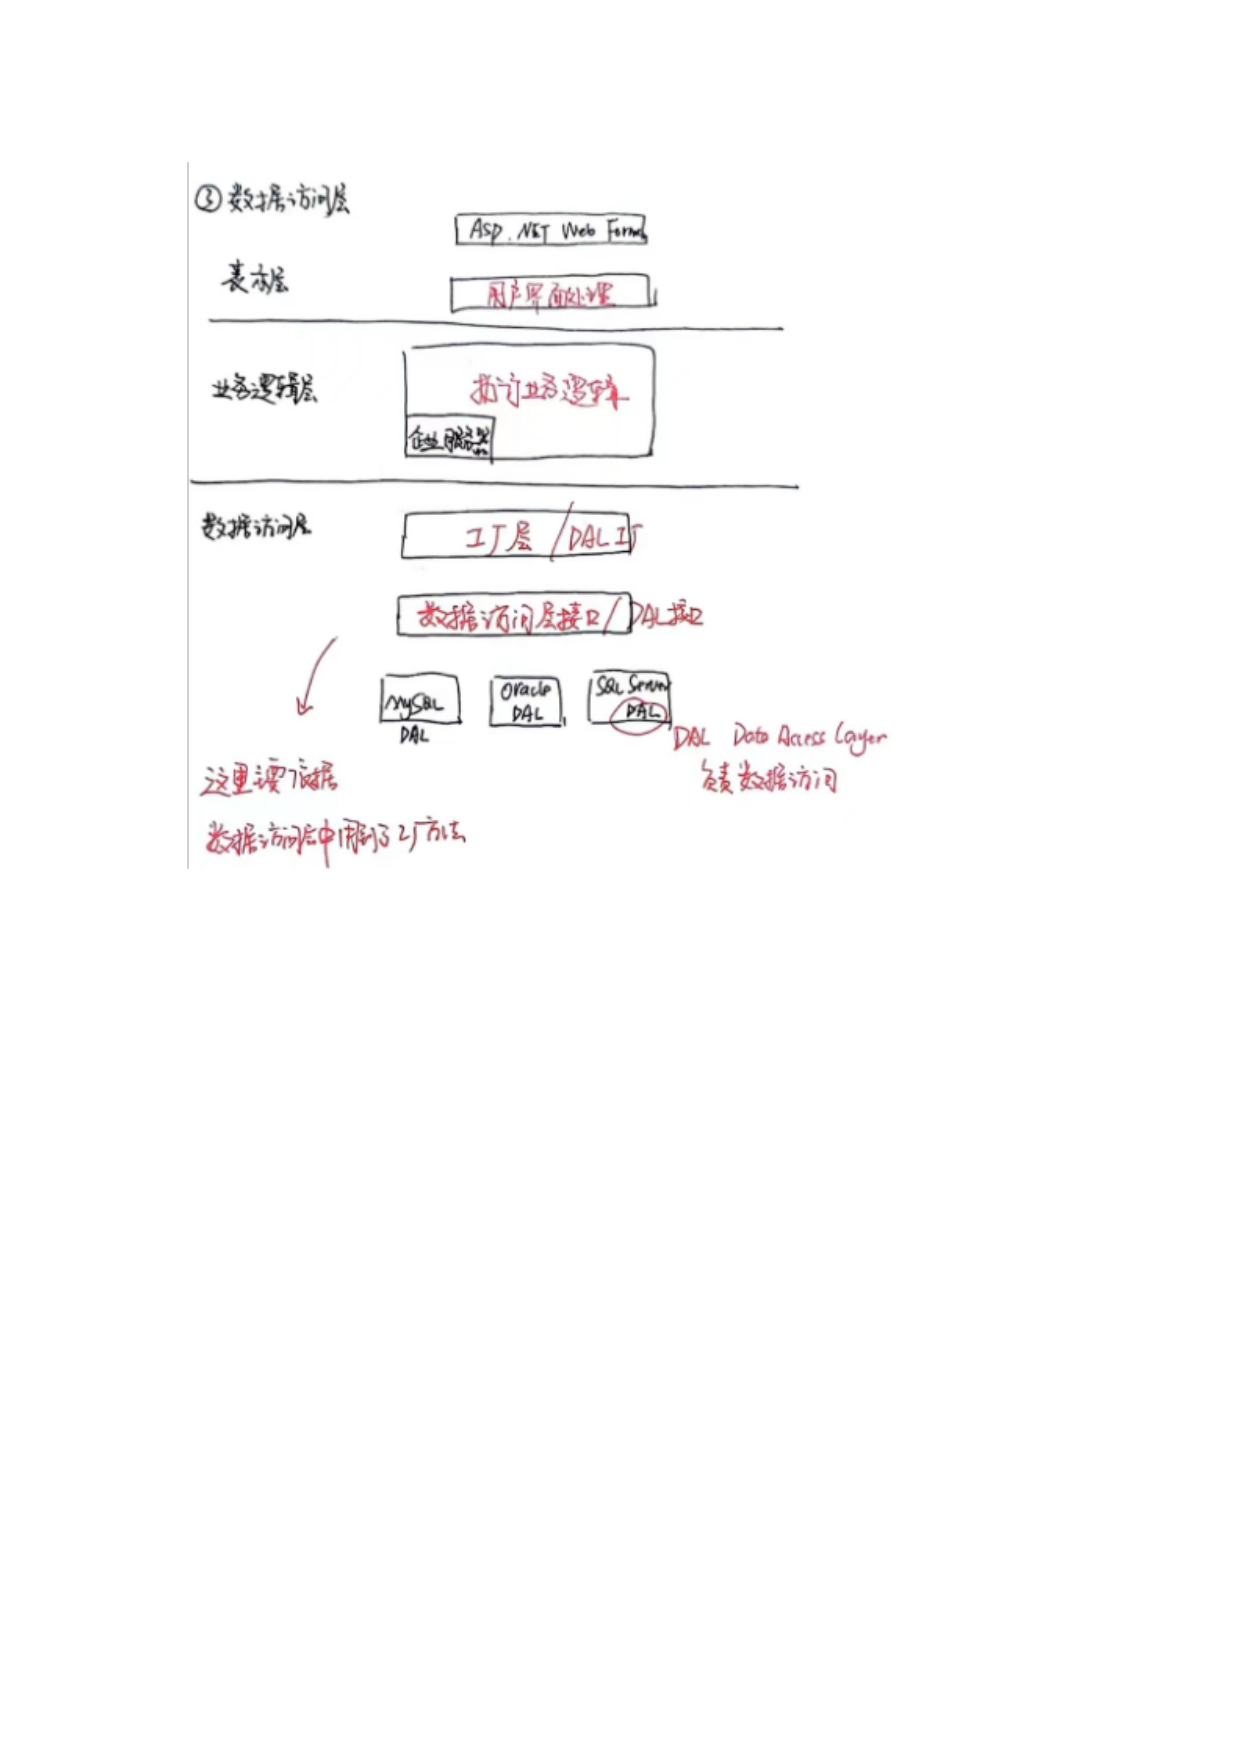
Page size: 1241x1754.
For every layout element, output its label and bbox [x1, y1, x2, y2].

picture [187, 162, 893, 869]
